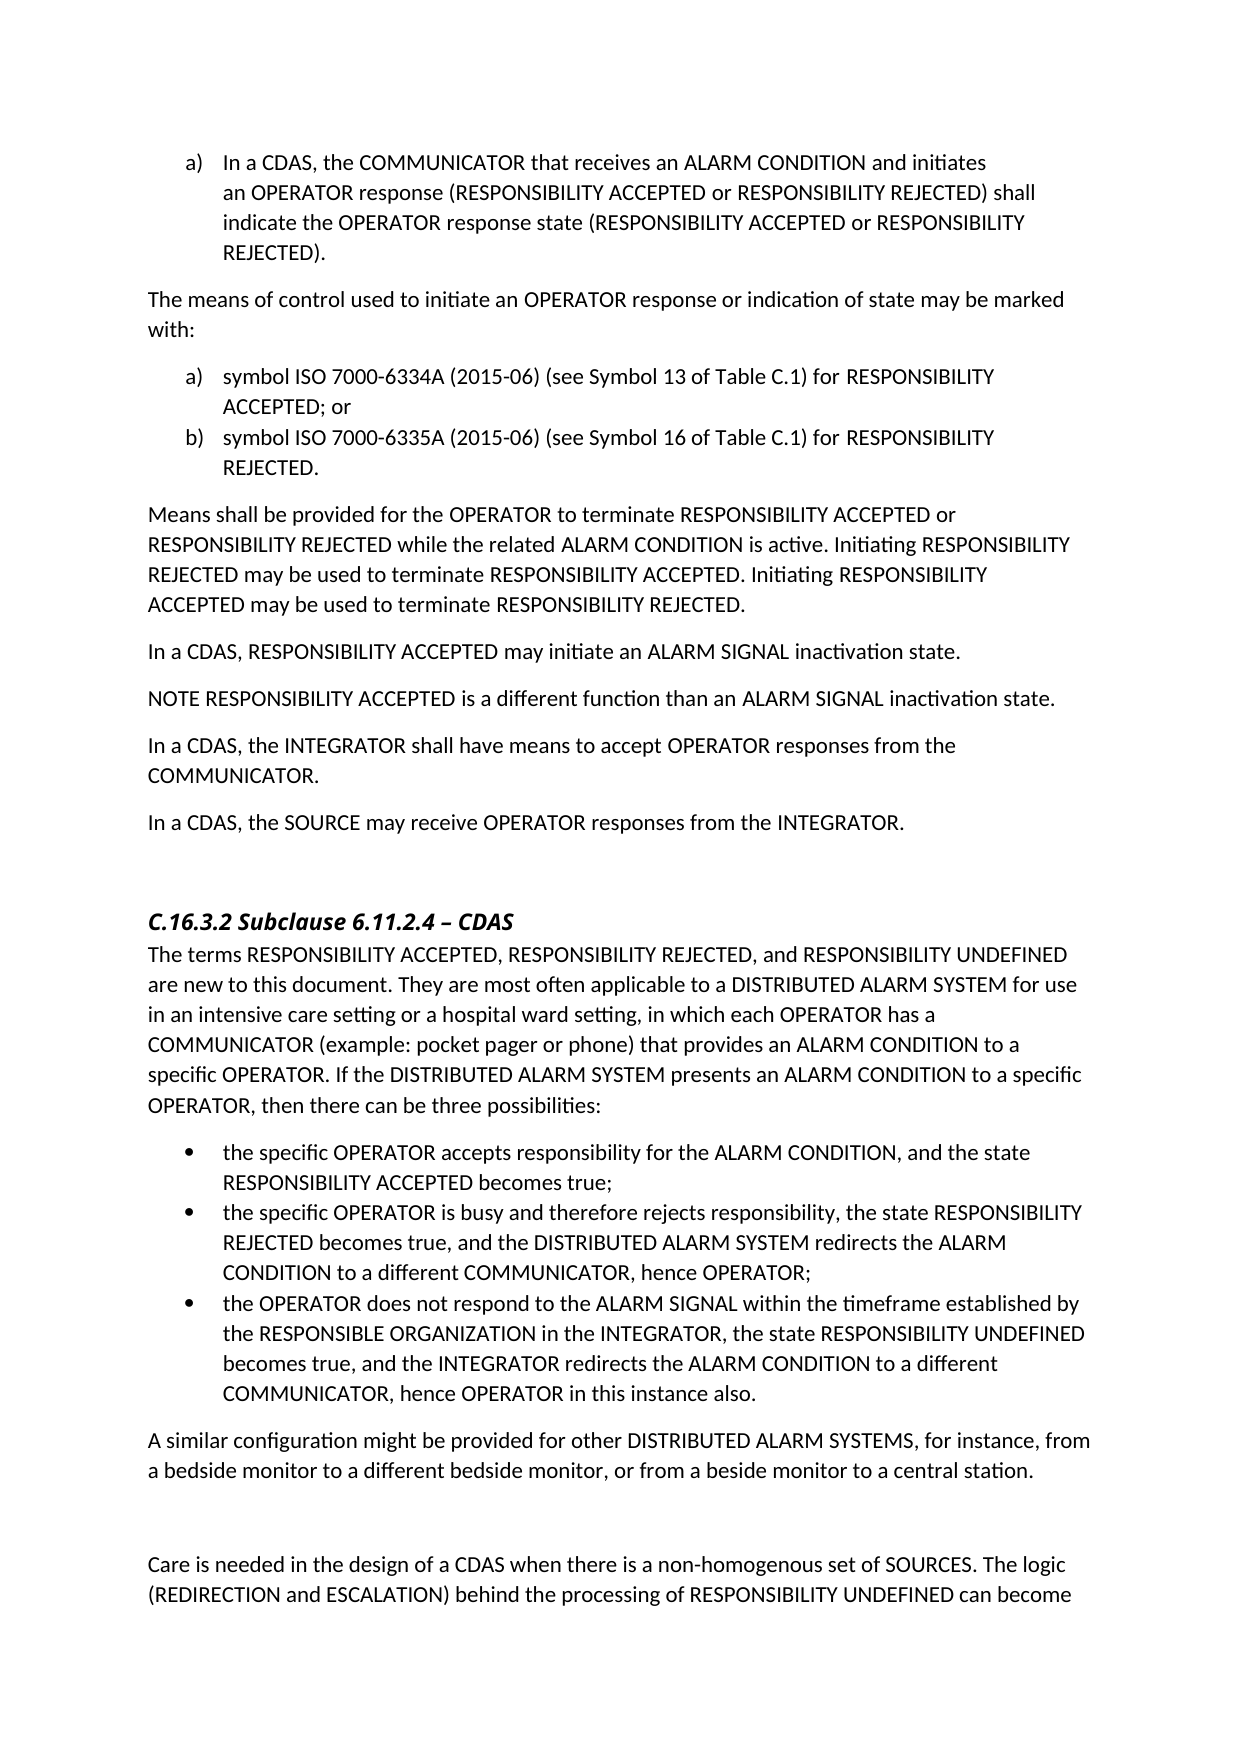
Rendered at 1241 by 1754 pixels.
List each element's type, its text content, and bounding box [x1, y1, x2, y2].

list symbol ISO 7000-6334A (2015-06) (see Symbol 13 of Table C.1) for RESPONSIBILITY ACCEPTED; or [185, 362, 1093, 420]
list the specific OPERATOR accepts responsibility for the ALARM CONDITION, and the state RESPONSIBILITY ACCEPTED becomes true; [185, 1138, 1093, 1196]
text A similar configuration might be provided for other DISTRIBUTED ALARM SYSTEMS, for instance, from a bedside monitor to a different bedside monitor, or from a beside monitor to a central station. [148, 1426, 1093, 1484]
text In a CDAS, the INTEGRATOR shall have means to accept OPERATOR responses from the COMMUNICATOR. [148, 731, 1093, 789]
text In a CDAS, RESPONSIBILITY ACCEPTED may initiate an ALARM SIGNAL inactivation state. [148, 637, 1093, 665]
list symbol ISO 7000-6335A (2015-06) (see Symbol 16 of Table C.1) for RESPONSIBILITY REJECTED. [185, 423, 1093, 481]
subtitle Subclause 6.11.2.4 – CDAS [148, 906, 1093, 937]
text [148, 1550, 1093, 1608]
list the OPERATOR does not respond to the ALARM SIGNAL within the timeframe established by the RESPONSIBLE ORGANIZATION in the INTEGRATOR, the state RESPONSIBILITY UNDEFINED becomes true, and the INTEGRATOR redirects the ALARM CONDITION to a different COMMUNICATOR, hence OPERATOR in this instance also. [185, 1289, 1093, 1407]
text In a CDAS, the SOURCE may receive OPERATOR responses from the INTEGRATOR. [148, 808, 1093, 836]
text NOTE RESPONSIBILITY ACCEPTED is a different function than an ALARM SIGNAL inactivation state. [148, 684, 1093, 712]
list In a CDAS, the COMMUNICATOR that receives an ALARM CONDITION and initiates an OPERATOR response (RESPONSIBILITY ACCEPTED or RESPONSIBILITY REJECTED) shall indicate the OPERATOR response state (RESPONSIBILITY ACCEPTED or RESPONSIBILITY REJECTED). [185, 148, 1093, 266]
text The terms RESPONSIBILITY ACCEPTED, RESPONSIBILITY REJECTED, and RESPONSIBILITY UNDEFINED are new to this document. They are most often applicable to a DISTRIBUTED ALARM SYSTEM for use in an intensive care setting or a hospital ward setting, in which each OPERATOR has a COMMUNICATOR (example: pocket pager or phone) that provides an ALARM CONDITION to a specific OPERATOR. If the DISTRIBUTED ALARM SYSTEM presents an ALARM CONDITION to a specific OPERATOR, then there can be three possibilities: [148, 940, 1093, 1119]
list the specific OPERATOR is busy and therefore rejects responsibility, the state RESPONSIBILITY REJECTED becomes true, and the DISTRIBUTED ALARM SYSTEM redirects the ALARM CONDITION to a different COMMUNICATOR, hence OPERATOR; [185, 1198, 1093, 1286]
text The means of control used to initiate an OPERATOR response or indication of state may be marked with: [148, 285, 1093, 343]
text Means shall be provided for the OPERATOR to terminate RESPONSIBILITY ACCEPTED or RESPONSIBILITY REJECTED while the related ALARM CONDITION is active. Initiating RESPONSIBILITY REJECTED may be used to terminate RESPONSIBILITY ACCEPTED. Initiating RESPONSIBILITY ACCEPTED may be used to terminate RESPONSIBILITY REJECTED. [148, 500, 1093, 618]
